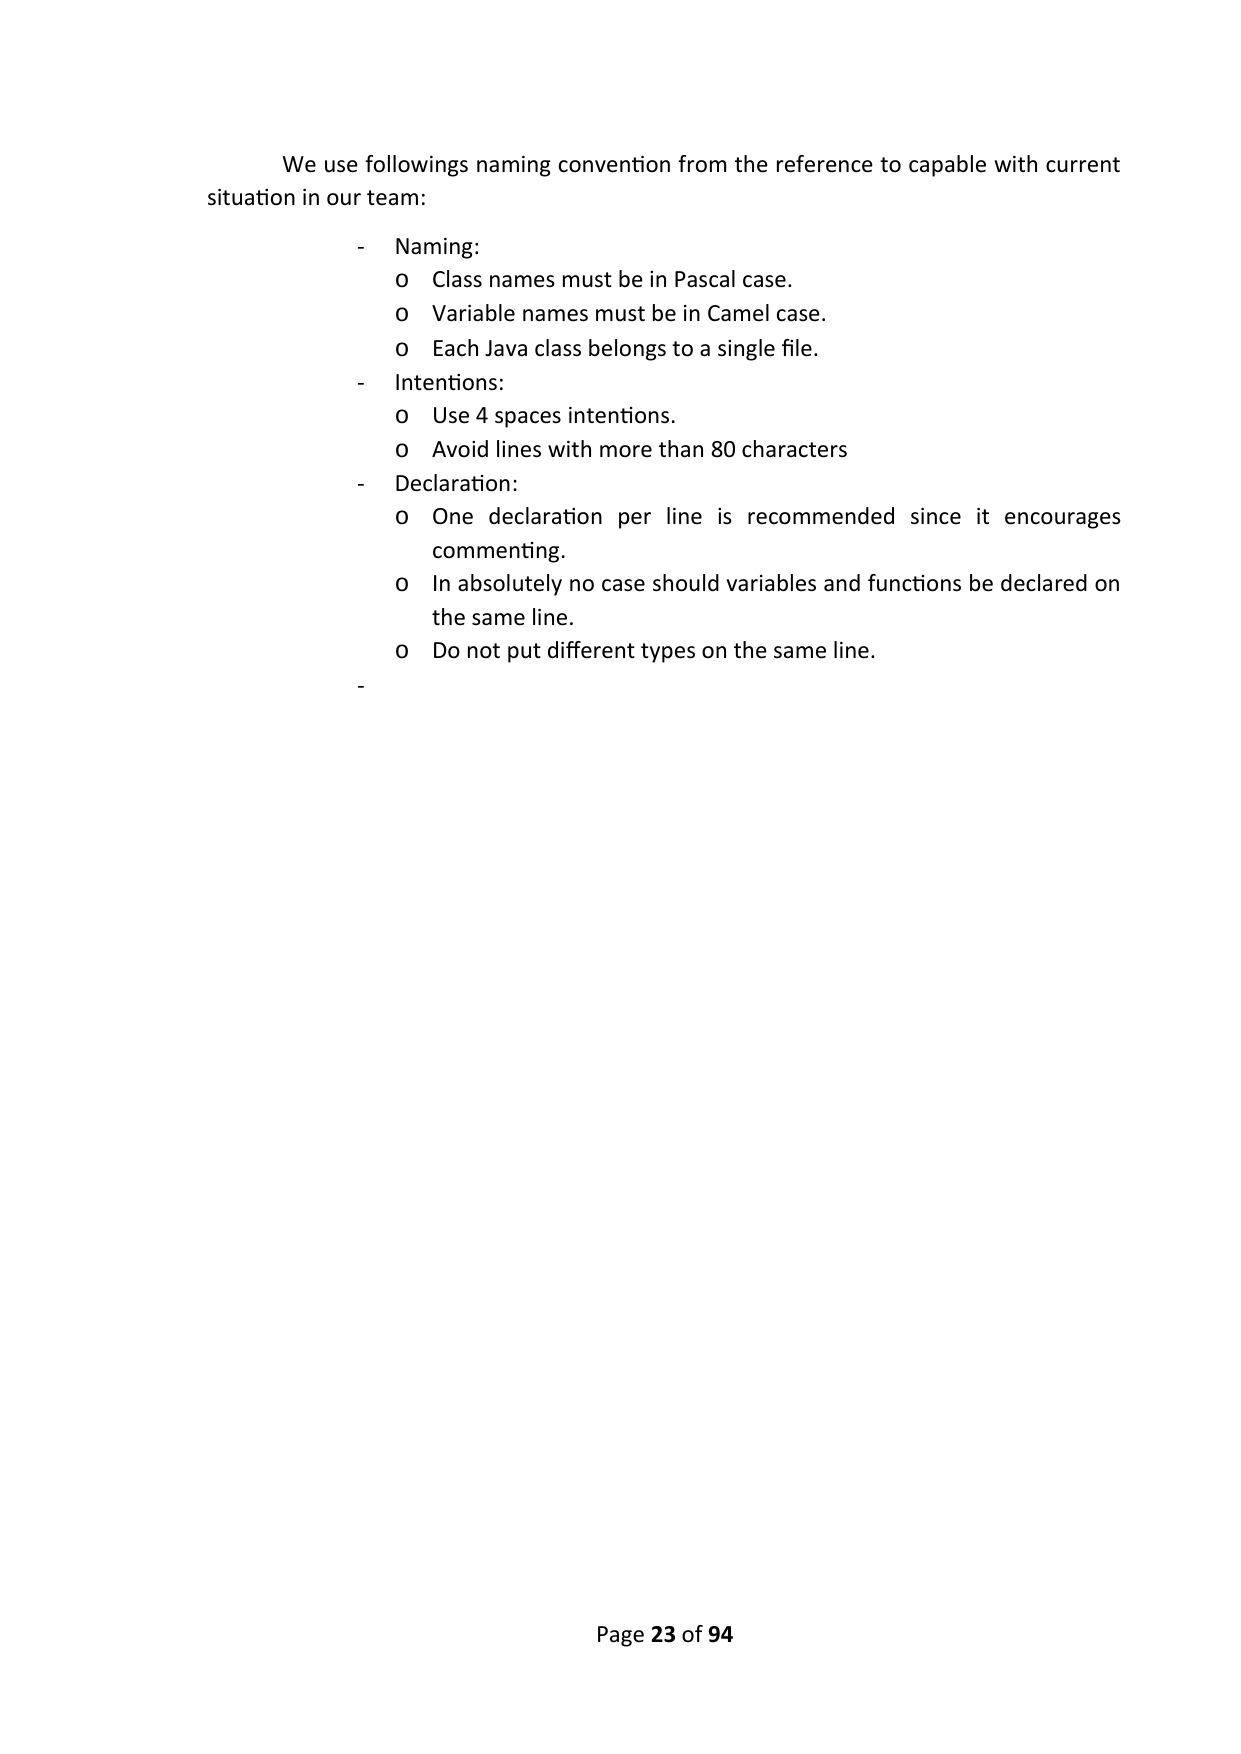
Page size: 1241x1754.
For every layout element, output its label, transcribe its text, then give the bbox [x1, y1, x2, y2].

list Avoid lines with more than 80 characters [394, 433, 1122, 465]
list Class names must be in Pascal case. [394, 263, 1122, 295]
list Variable names must be in Camel case. [394, 297, 1122, 329]
list One declaration per line is recommended since it encourages commenting. [394, 500, 1122, 565]
list Do not put different types on the same line. [394, 634, 1122, 666]
list Naming: [357, 230, 1122, 261]
list Each Java class belongs to a single file. [394, 332, 1122, 363]
text We use followings naming convention from the reference to capable with current situation in our team: [207, 148, 1122, 211]
list Intentions: [357, 366, 1122, 396]
list In absolutely no case should variables and functions be declared on the same line. [394, 567, 1122, 632]
list Use 4 spaces intentions. [394, 399, 1122, 431]
list Declaration: [357, 467, 1122, 498]
